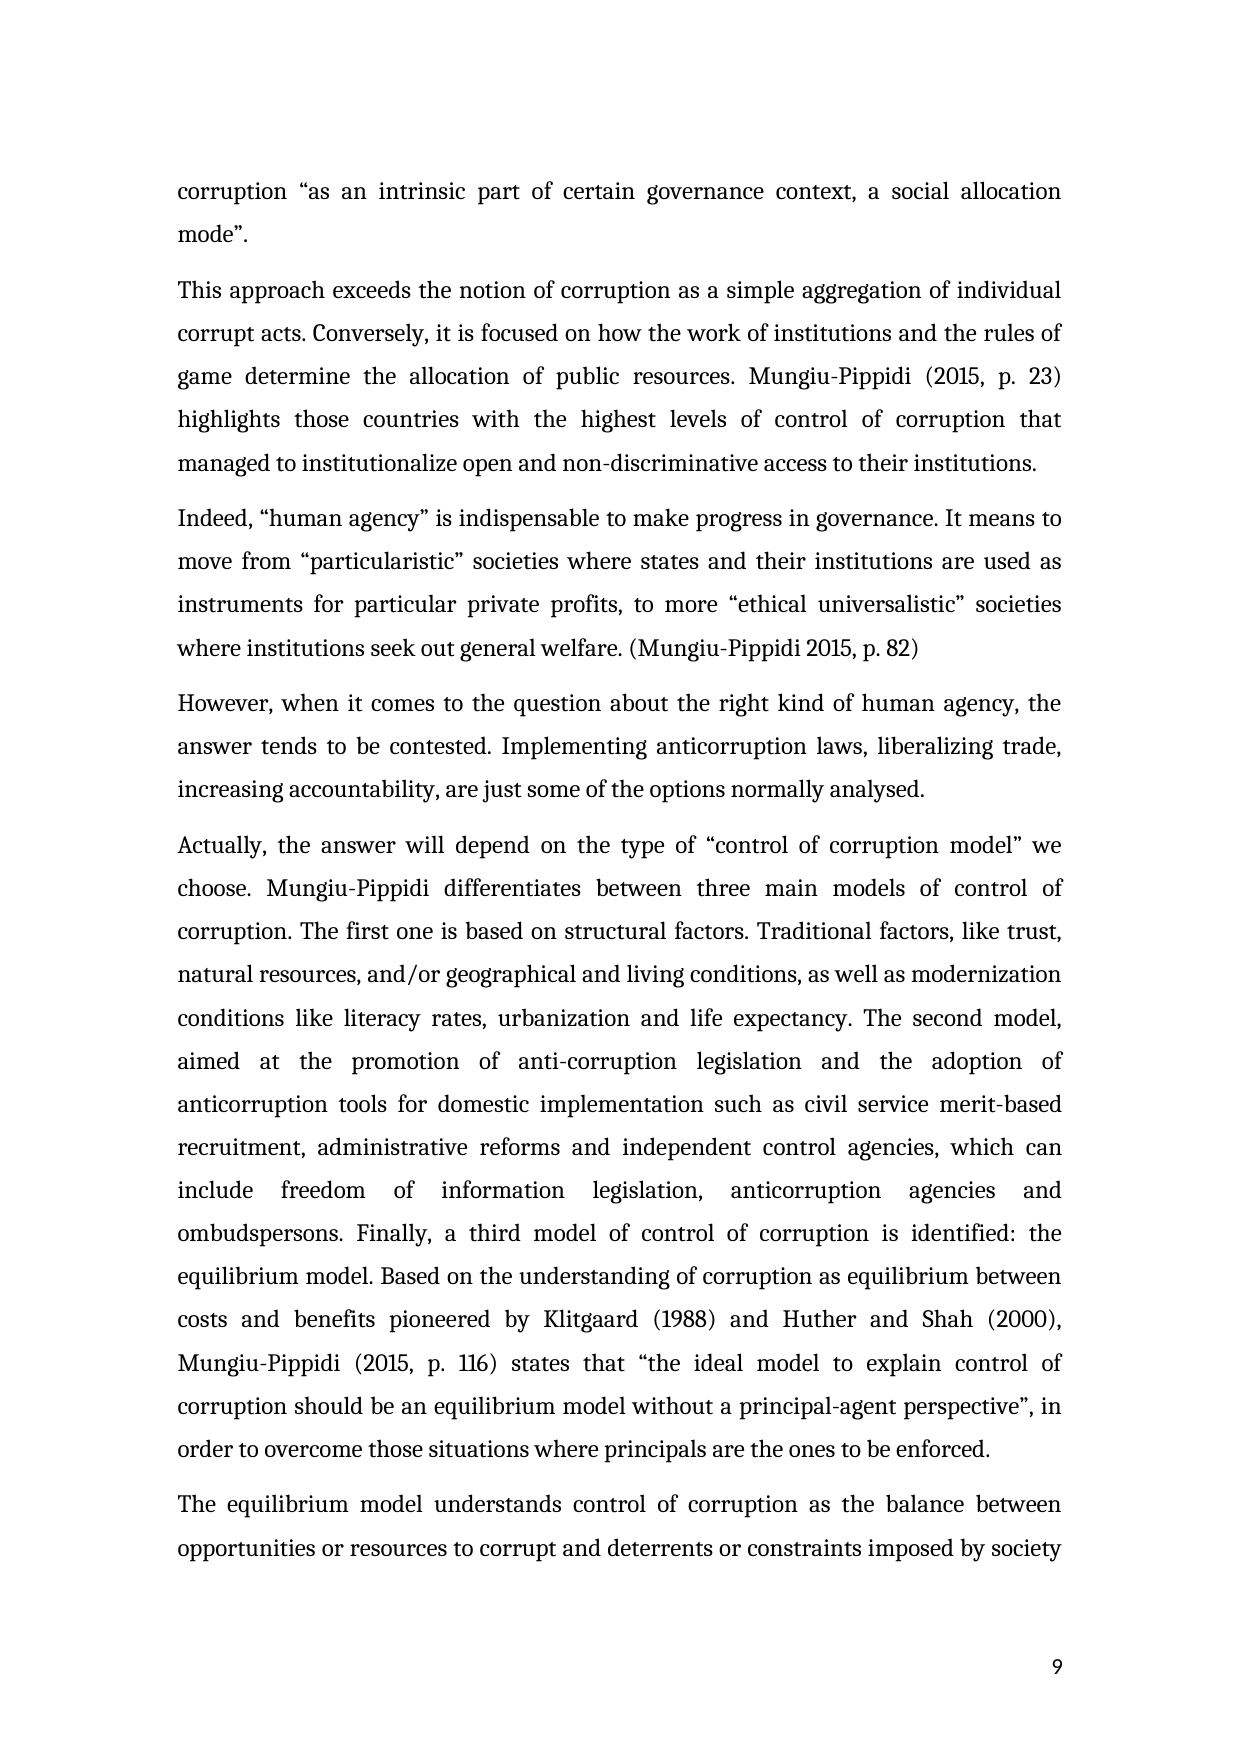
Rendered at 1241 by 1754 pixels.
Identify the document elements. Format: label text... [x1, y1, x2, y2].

text Indeed, “human agency” is indispensable to make progress in governance. It means to move from “particularistic” societies where states and their institutions are used as instruments for particular private profits, to more “ethical universalistic” societies where institutions seek out general welfare. (Mungiu-Pippidi 2015, p. 82) [177, 504, 1063, 662]
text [177, 177, 1063, 249]
text Actually, the answer will depend on the type of “control of corruption model” we choose. Mungiu-Pippidi differentiates between three main models of control of corruption. The first one is based on structural factors. Traditional factors, like trust, natural resources, and/or geographical and living conditions, as well as modernization conditions like literacy rates, urbanization and life expectancy. The second model, aimed at the promotion of anti-corruption legislation and the adoption of anticorruption tools for domestic implementation such as civil service merit-based recruitment, administrative reforms and independent control agencies, which can include freedom of information legislation, anticorruption agencies and ombudspersons. Finally, a third model of control of corruption is identified: the equilibrium model. Based on the understanding of corruption as equilibrium between costs and benefits pioneered by Klitgaard (1988) and Huther and Shah (2000), Mungiu-Pippidi (2015, p. 116) states that “the ideal model to explain control of corruption should be an equilibrium model without a principal-agent perspective”, in order to overcome those situations where principals are the ones to be enforced. [177, 831, 1063, 1463]
text However, when it comes to the question about the right kind of human agency, the answer tends to be contested. Implementing anticorruption laws, liberalizing trade, increasing accountability, are just some of the options normally analysed. [177, 689, 1063, 804]
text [177, 1490, 1063, 1562]
text This approach exceeds the notion of corruption as a simple aggregation of individual corrupt acts. Conversely, it is focused on how the work of institutions and the rules of game determine the allocation of public resources. Mungiu-Pippidi (2015, p. 23) highlights those countries with the highest levels of control of corruption that managed to institutionalize open and non-discriminative access to their institutions. [177, 276, 1063, 477]
